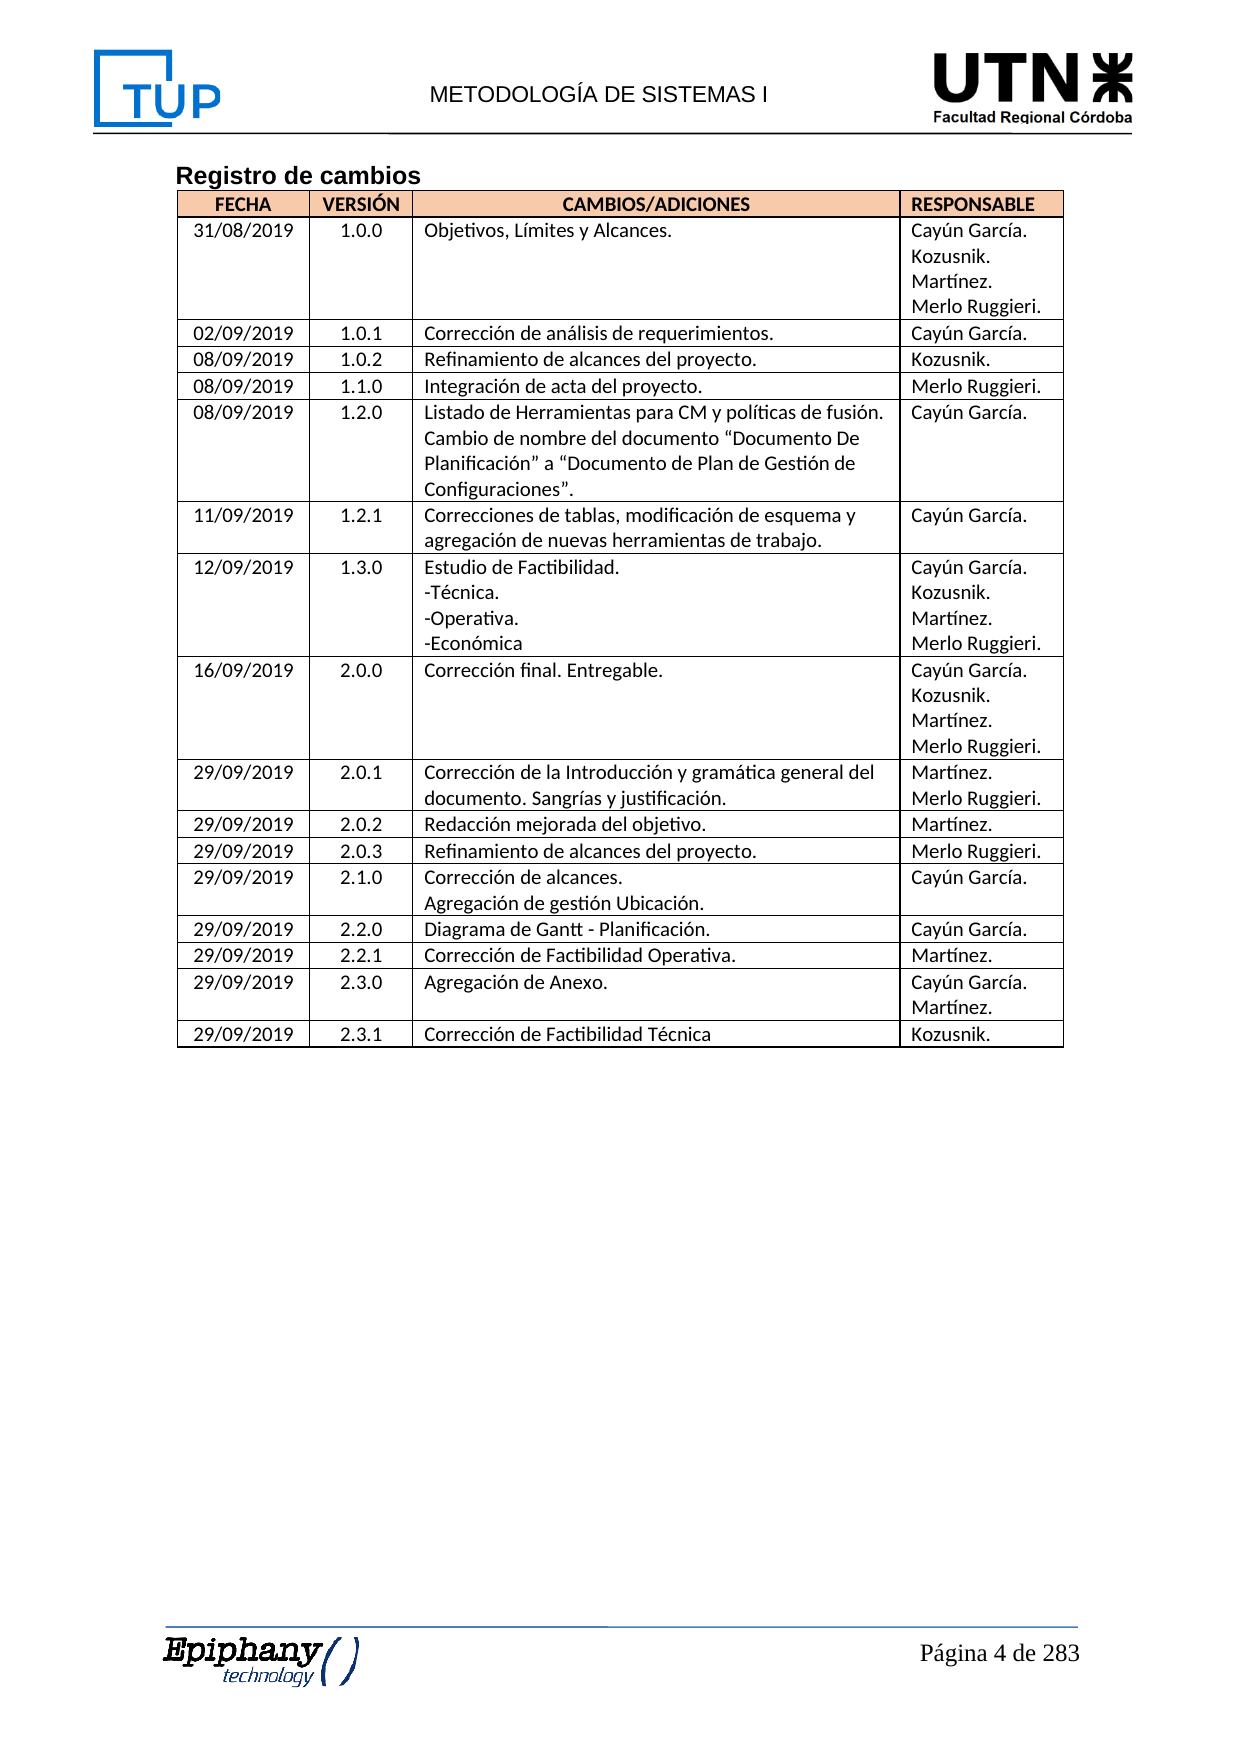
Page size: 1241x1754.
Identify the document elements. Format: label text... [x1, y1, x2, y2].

table_cell Martínez. Merlo Ruggieri. [901, 760, 1063, 810]
table_cell Corrección final. Entregable. [413, 657, 899, 758]
table_cell Cayún García. [901, 320, 1063, 346]
table_cell Integración de acta del proyecto. [413, 373, 899, 398]
table_cell Cayún García. [901, 502, 1063, 553]
table_cell 2.0.0 [310, 657, 412, 758]
table_cell Estudio de Factibilidad. -Técnica. -Operativa. -Económica [413, 554, 899, 656]
table_cell 1.1.0 [310, 373, 412, 398]
table_header FECHA [178, 191, 309, 216]
table_cell 2.3.1 [310, 1021, 412, 1046]
table_cell 08/09/2019 [178, 400, 309, 501]
table_cell 16/09/2019 [178, 657, 309, 758]
table_cell Cayún García. Martínez. [901, 969, 1063, 1020]
picture [932, 51, 1133, 123]
table_cell Refinamiento de alcances del proyecto. [413, 347, 899, 372]
table_cell Objetivos, Límites y Alcances. [413, 218, 899, 319]
table_cell 2.1.0 [310, 864, 412, 915]
table_header VERSIÓN [310, 191, 412, 216]
table_cell Correcciones de tablas, modificación de esquema y agregación de nuevas herramientas de trabajo. [413, 502, 899, 553]
table_cell Kozusnik. [901, 347, 1063, 372]
table_cell Corrección de Factibilidad Operativa. [413, 943, 899, 968]
table_cell Kozusnik. [901, 1021, 1063, 1046]
table_header CAMBIOS/ADICIONES [413, 191, 899, 216]
picture [91, 47, 220, 126]
table_cell Merlo Ruggieri. [901, 838, 1063, 863]
table_cell 1.3.0 [310, 554, 412, 656]
table_cell Martínez. [901, 943, 1063, 968]
table_cell 2.0.2 [310, 811, 412, 837]
table_cell 2.3.0 [310, 969, 412, 1020]
table_cell 2.2.1 [310, 943, 412, 968]
table_cell Cayún García. Kozusnik. Martínez. Merlo Ruggieri. [901, 218, 1063, 319]
table_cell Martínez. [901, 811, 1063, 837]
table_cell Agregación de Anexo. [413, 969, 899, 1020]
table_cell Cayún García. [901, 864, 1063, 915]
table_cell 29/09/2019 [178, 1021, 309, 1046]
table_cell Cayún García. Kozusnik. Martínez. Merlo Ruggieri. [901, 554, 1063, 656]
table_cell 31/08/2019 [178, 218, 309, 319]
table_cell 12/09/2019 [178, 554, 309, 656]
picture [173, 1633, 355, 1691]
table_cell 2.2.0 [310, 916, 412, 942]
table_cell 1.2.1 [310, 502, 412, 553]
table_cell Diagrama de Gantt - Planificación. [413, 916, 899, 942]
table_cell Cayún García. [901, 916, 1063, 942]
table_cell 1.0.0 [310, 218, 412, 319]
table_cell 1.0.2 [310, 347, 412, 372]
table_cell 11/09/2019 [178, 502, 309, 553]
table_cell Redacción mejorada del objetivo. [413, 811, 899, 837]
table_cell 2.0.3 [310, 838, 412, 863]
table_cell 29/09/2019 [178, 943, 309, 968]
table_cell Corrección de alcances. Agregación de gestión Ubicación. [413, 864, 899, 915]
table_cell Corrección de análisis de requerimientos. [413, 320, 899, 346]
table_cell Refinamiento de alcances del proyecto. [413, 838, 899, 863]
table_cell Corrección de la Introducción y gramática general del documento. Sangrías y justificación. [413, 760, 899, 810]
table_cell 08/09/2019 [178, 373, 309, 398]
table_cell 29/09/2019 [178, 838, 309, 863]
table_cell Listado de Herramientas para CM y políticas de fusión. Cambio de nombre del documento “Documento De Planificación” a “Documento de Plan de Gestión de Configuraciones”. [413, 400, 899, 501]
table_cell 29/09/2019 [178, 969, 309, 1020]
table_cell Merlo Ruggieri. [901, 373, 1063, 398]
table_cell 29/09/2019 [178, 811, 309, 837]
table_cell 2.0.1 [310, 760, 412, 810]
text Registro de cambios [148, 161, 1092, 190]
table_cell 02/09/2019 [178, 320, 309, 346]
table_cell 1.0.1 [310, 320, 412, 346]
table_cell Cayún García. Kozusnik. Martínez. Merlo Ruggieri. [901, 657, 1063, 758]
table_cell 29/09/2019 [178, 760, 309, 810]
table_cell Cayún García. [901, 400, 1063, 501]
table_cell 1.2.0 [310, 400, 412, 501]
table_header RESPONSABLE [901, 191, 1063, 216]
table_cell 08/09/2019 [178, 347, 309, 372]
table_cell 29/09/2019 [178, 916, 309, 942]
table_cell 29/09/2019 [178, 864, 309, 915]
table_cell Corrección de Factibilidad Técnica [413, 1021, 899, 1046]
